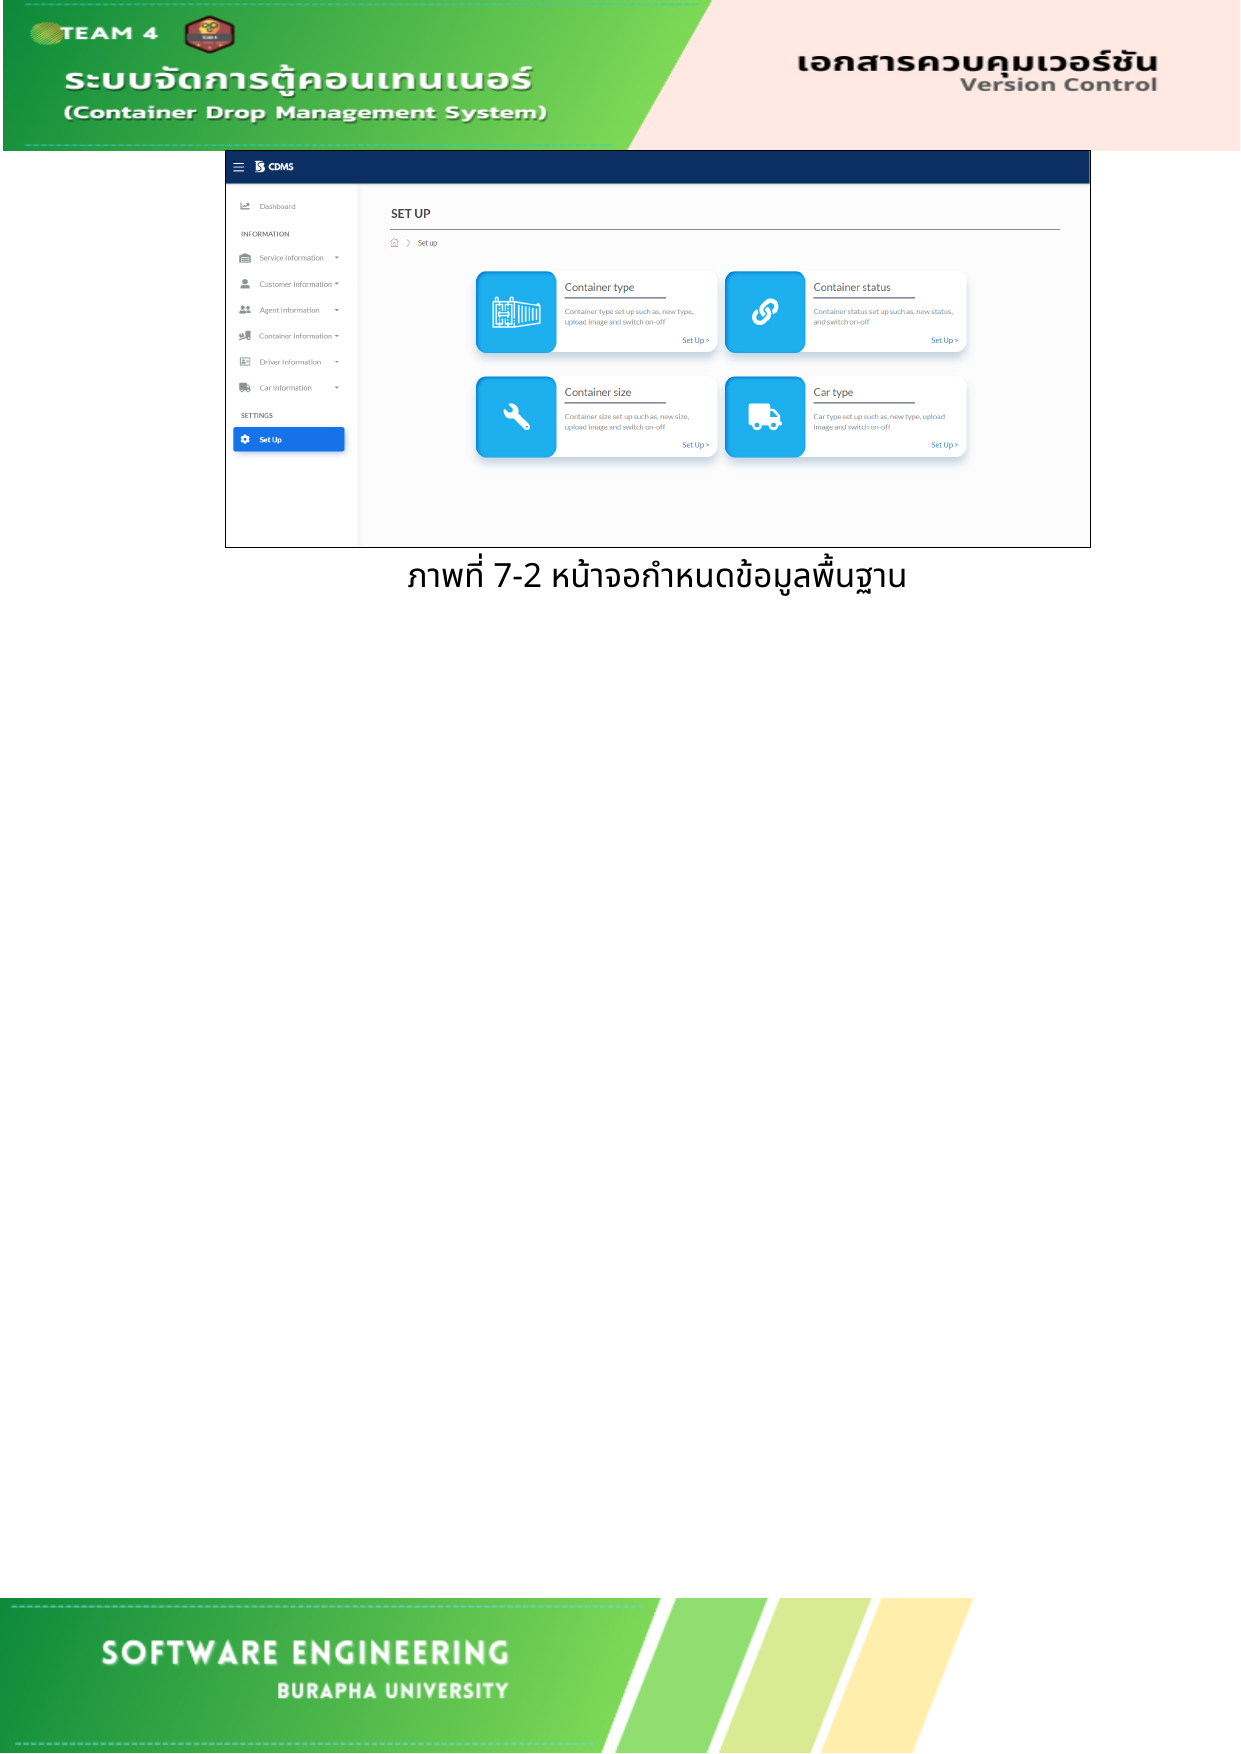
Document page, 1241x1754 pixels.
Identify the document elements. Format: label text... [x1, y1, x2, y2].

picture [226, 151, 1090, 547]
text ภาพที่ 7-2 หน้าจอกำหนดข้อมูลพื้นฐาน [225, 552, 1090, 602]
picture [3, 0, 1241, 151]
picture [0, 1598, 1238, 1753]
